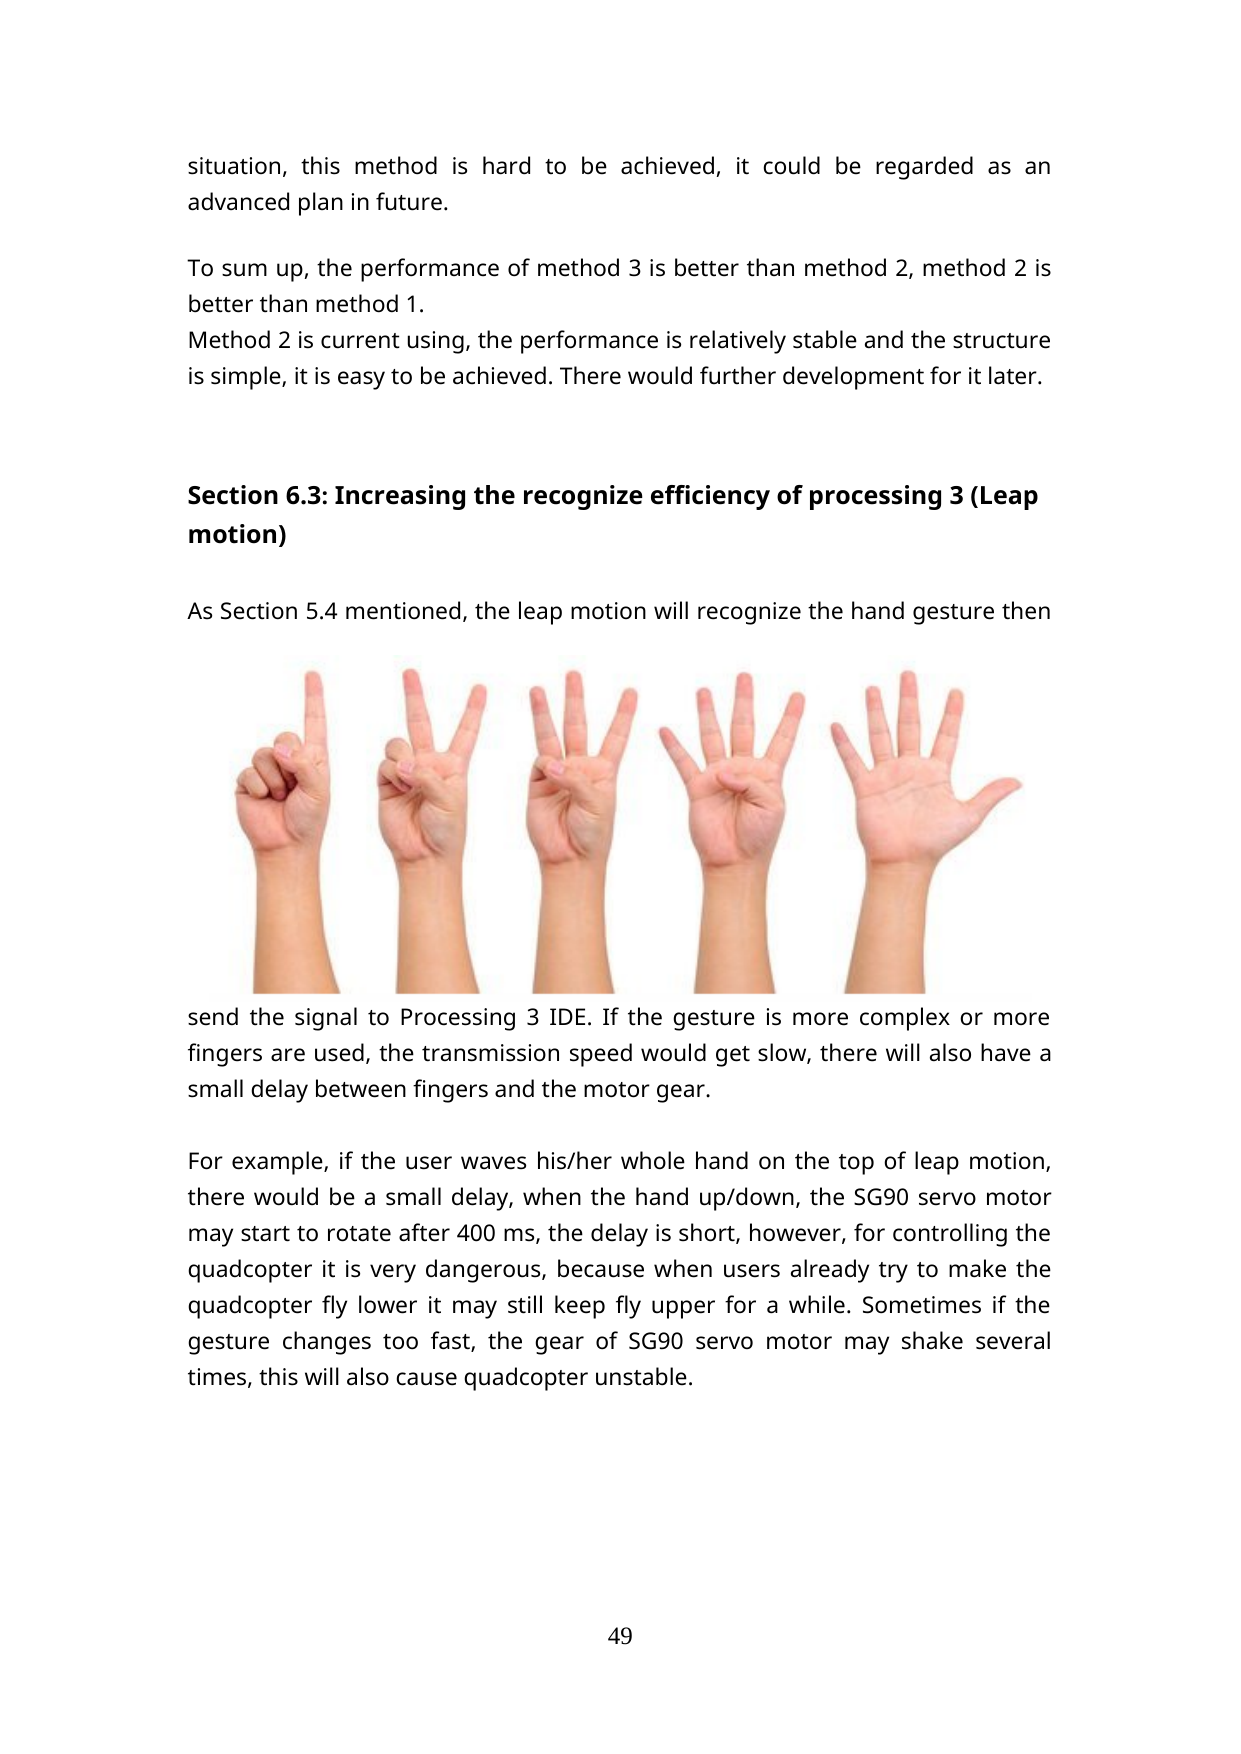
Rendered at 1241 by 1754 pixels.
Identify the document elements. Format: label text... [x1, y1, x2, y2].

text Method 2 is current using, the performance is relatively stable and the structure is simple, it is easy to be achieved. There would further development for it later. [187, 324, 1053, 391]
subtitle Section 6.3: Increasing the recognize efficiency of processing 3 (Leap motion) [187, 477, 1053, 551]
text For example, if the user waves his/her whole hand on the top of leap motion, there would be a small delay, when the hand up/down, the SG90 servo motor may start to rotate after 400 ms, the delay is short, however, for controlling the quadcopter it is very dangerous, because when users already try to make the quadcopter fly lower it may still keep fly upper for a while. Sometimes if the gesture changes too fast, the gear of SG90 servo motor may shake several times, this will also cause quadcopter unstable. [187, 1145, 1053, 1392]
picture [209, 655, 1032, 1002]
text To sum up, the performance of method 3 is better than method 2, method 2 is better than method 1. [187, 252, 1053, 319]
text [187, 150, 1053, 217]
